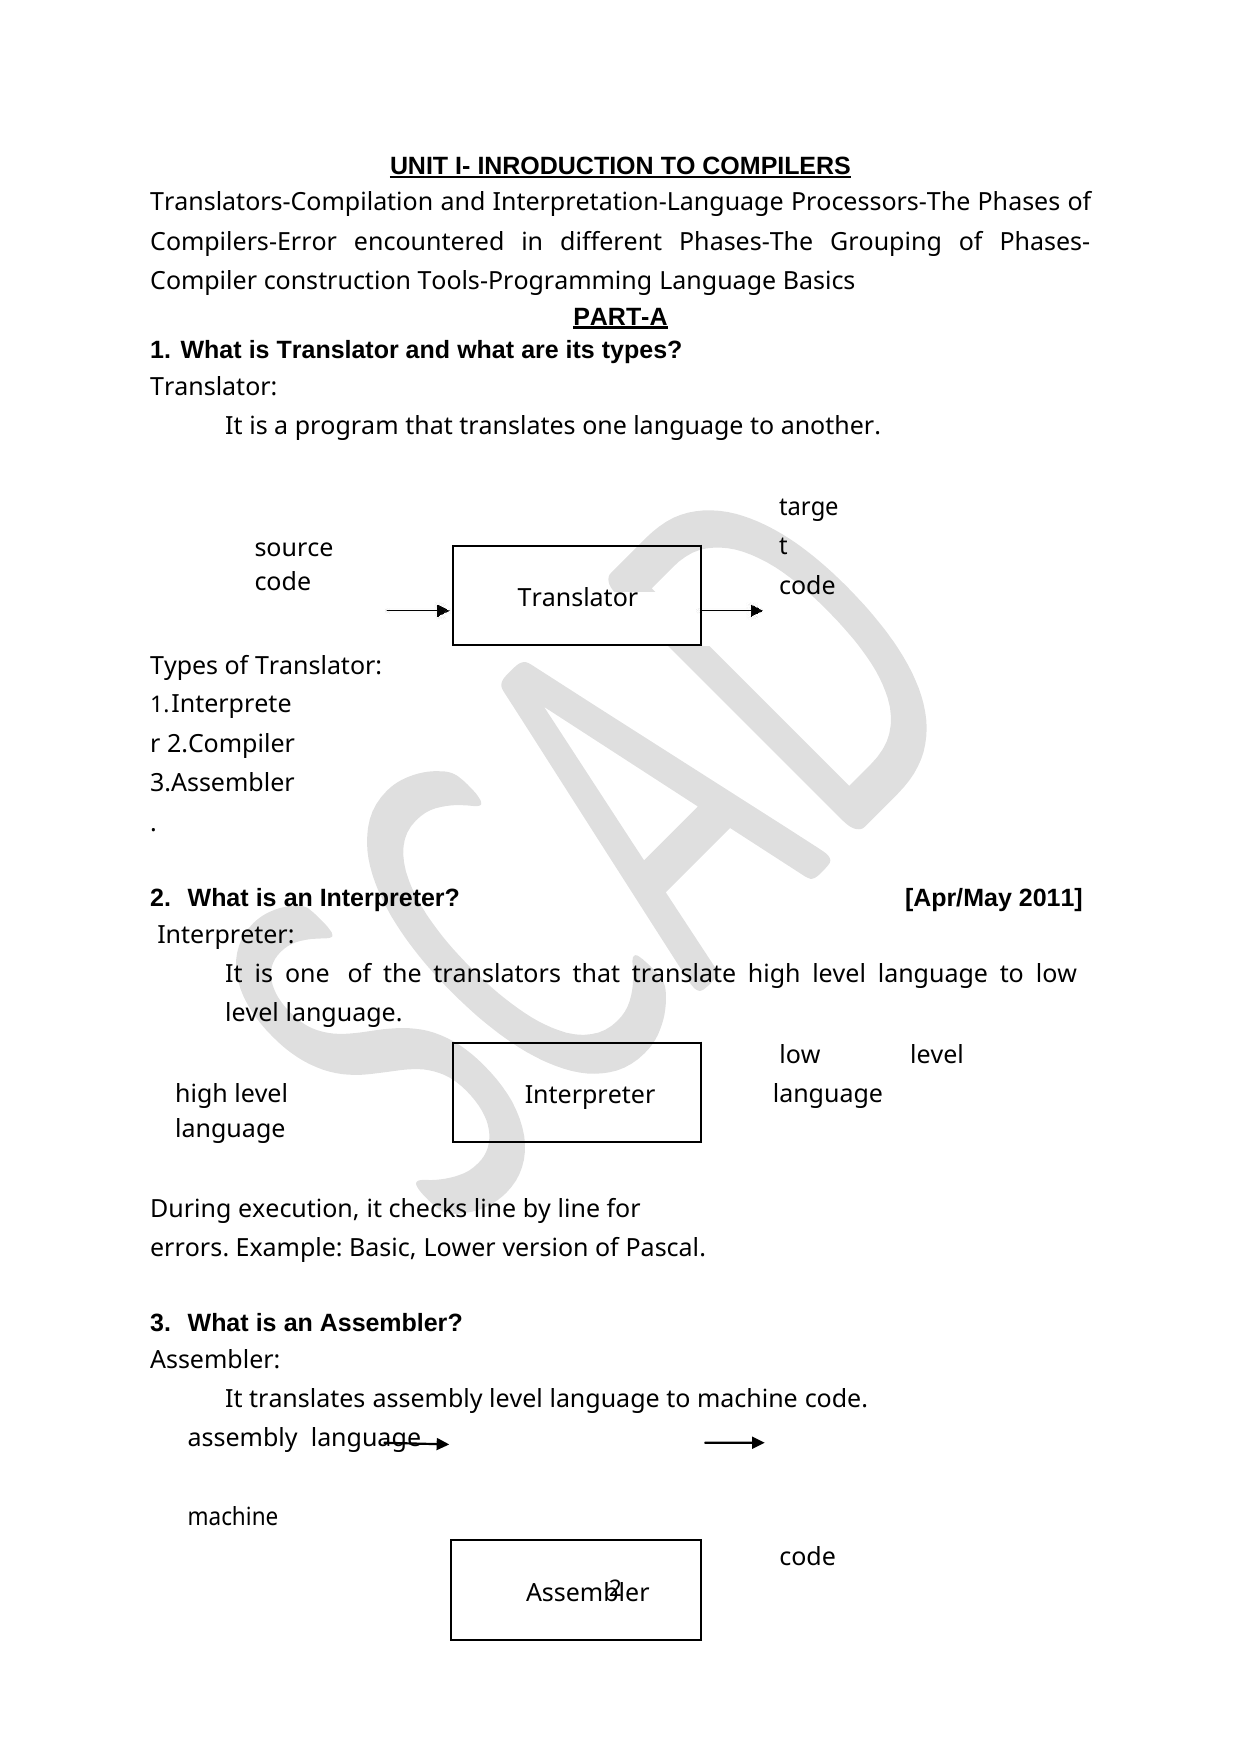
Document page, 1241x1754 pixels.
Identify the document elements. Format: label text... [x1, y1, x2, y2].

picture [616, 594, 623, 604]
text UNIT I- INRODUCTION TO COMPILERS [150, 151, 1090, 179]
text Interpreter: [157, 916, 1240, 951]
text language [773, 1076, 1240, 1110]
text Types of Translator: [150, 647, 1240, 681]
list Interpreter 2.Compiler 3.Assembler. [150, 686, 296, 838]
text 1. What is Translator and what are its types? [150, 335, 1240, 364]
text target code [779, 488, 842, 602]
text code [779, 1538, 1240, 1573]
subtitle What is an Assembler? [150, 1308, 1240, 1337]
text It translates assembly level language to machine code. assembly language machine [187, 1381, 873, 1533]
picture [384, 592, 452, 646]
text It is a program that translates one language to another. [225, 407, 1240, 442]
text PART-A [150, 302, 1090, 331]
picture [702, 592, 765, 646]
text Assembler: [150, 1342, 1240, 1376]
text Translators-Compilation and Interpretation-Language Processors-The Phases of Compilers-Error encountered in different Phases-The Grouping of Phases-Compiler construction Tools-Programming Language Basics [150, 184, 1091, 297]
text high level language [175, 1076, 402, 1144]
text Translator: [150, 368, 1240, 402]
text During execution, it checks line by line for errors. Example: Basic, Lower version of Pascal. [150, 1190, 720, 1264]
text source code [254, 529, 394, 597]
text low level [779, 1037, 1240, 1071]
picture [454, 592, 700, 644]
text It is one of the translators that translate high level language to low level language. [225, 955, 1090, 1029]
subtitle What is an Interpreter? [Apr/May 2011] [150, 883, 1240, 912]
